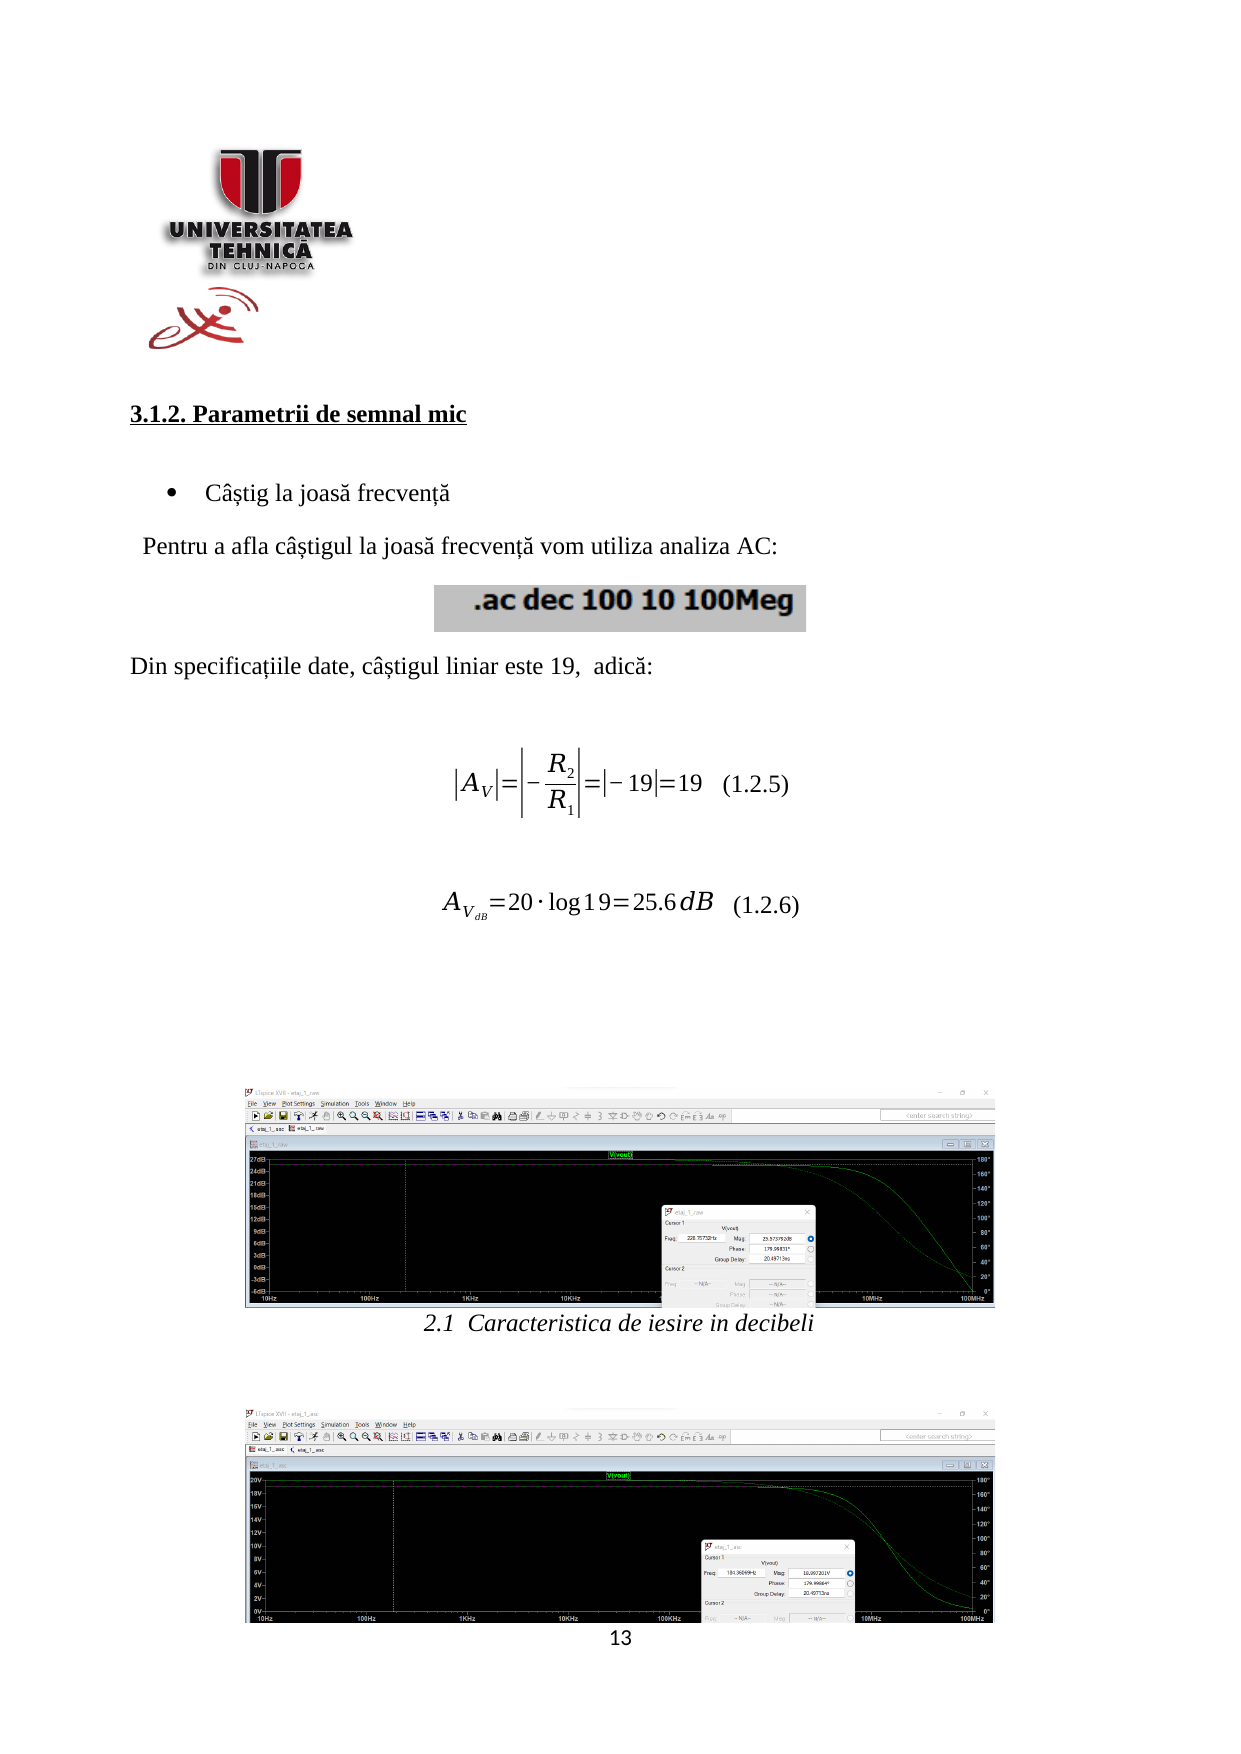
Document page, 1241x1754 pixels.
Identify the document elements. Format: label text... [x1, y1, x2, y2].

text 2.1 Caracteristica de iesire in decibeli [130, 1308, 1110, 1336]
text 3.1.2. Parametrii de semnal mic [130, 399, 1110, 428]
list Câștig la joasă frecvență [167, 478, 1110, 506]
text Din specificațiile date, câștigul liniar este 19, adică: [130, 651, 1110, 679]
text (1.2.5) [130, 748, 1110, 821]
text (1.2.6) [130, 889, 1110, 922]
text Pentru a afla câștigul la joasă frecvență vom utiliza analiza AC: [130, 531, 1110, 560]
